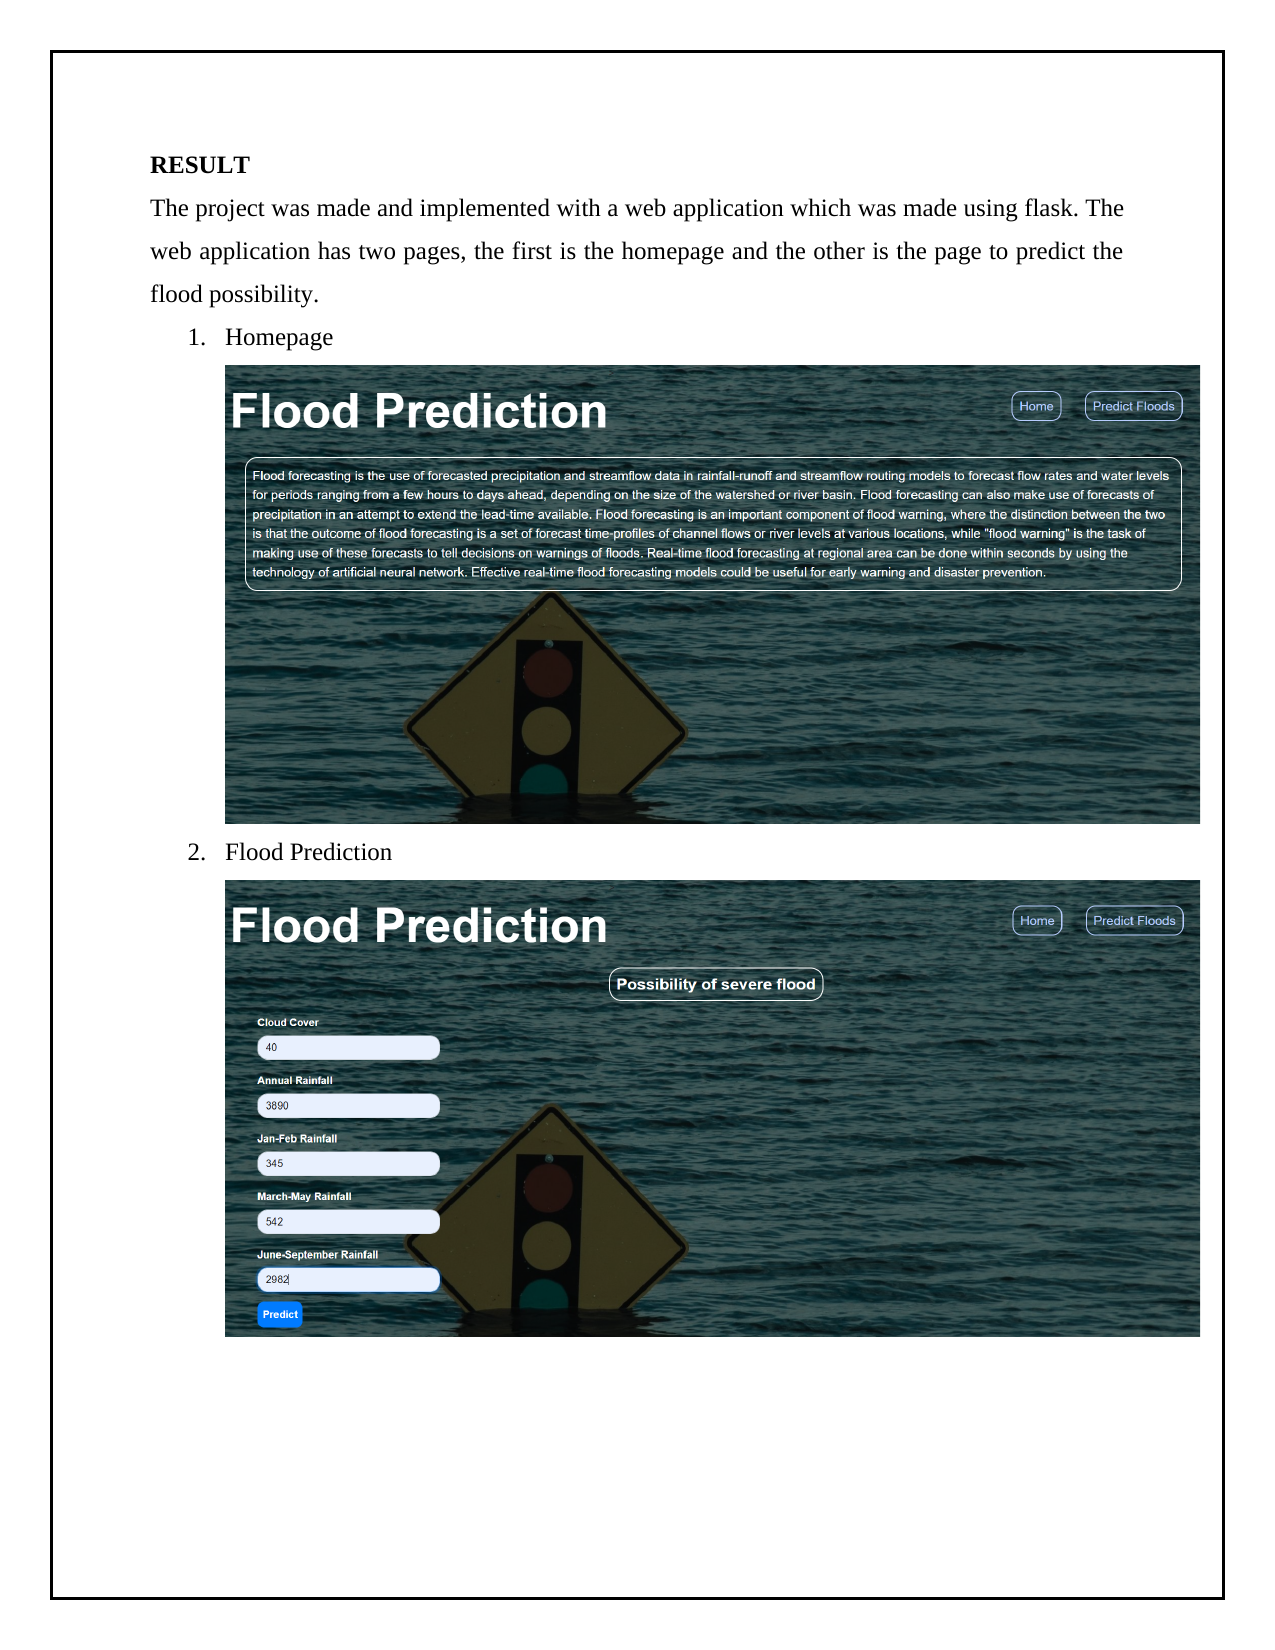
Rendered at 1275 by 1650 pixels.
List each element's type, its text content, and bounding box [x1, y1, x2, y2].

text RESULT [150, 150, 1125, 179]
list Homepage [187, 322, 1125, 351]
list Flood Prediction [187, 837, 1125, 866]
picture [225, 880, 1200, 1337]
text The project was made and implemented with a web application which was made using flask. The web application has two pages, the first is the homepage and the other is the page to predict the flood possibility. [150, 193, 1125, 308]
picture [225, 365, 1200, 824]
